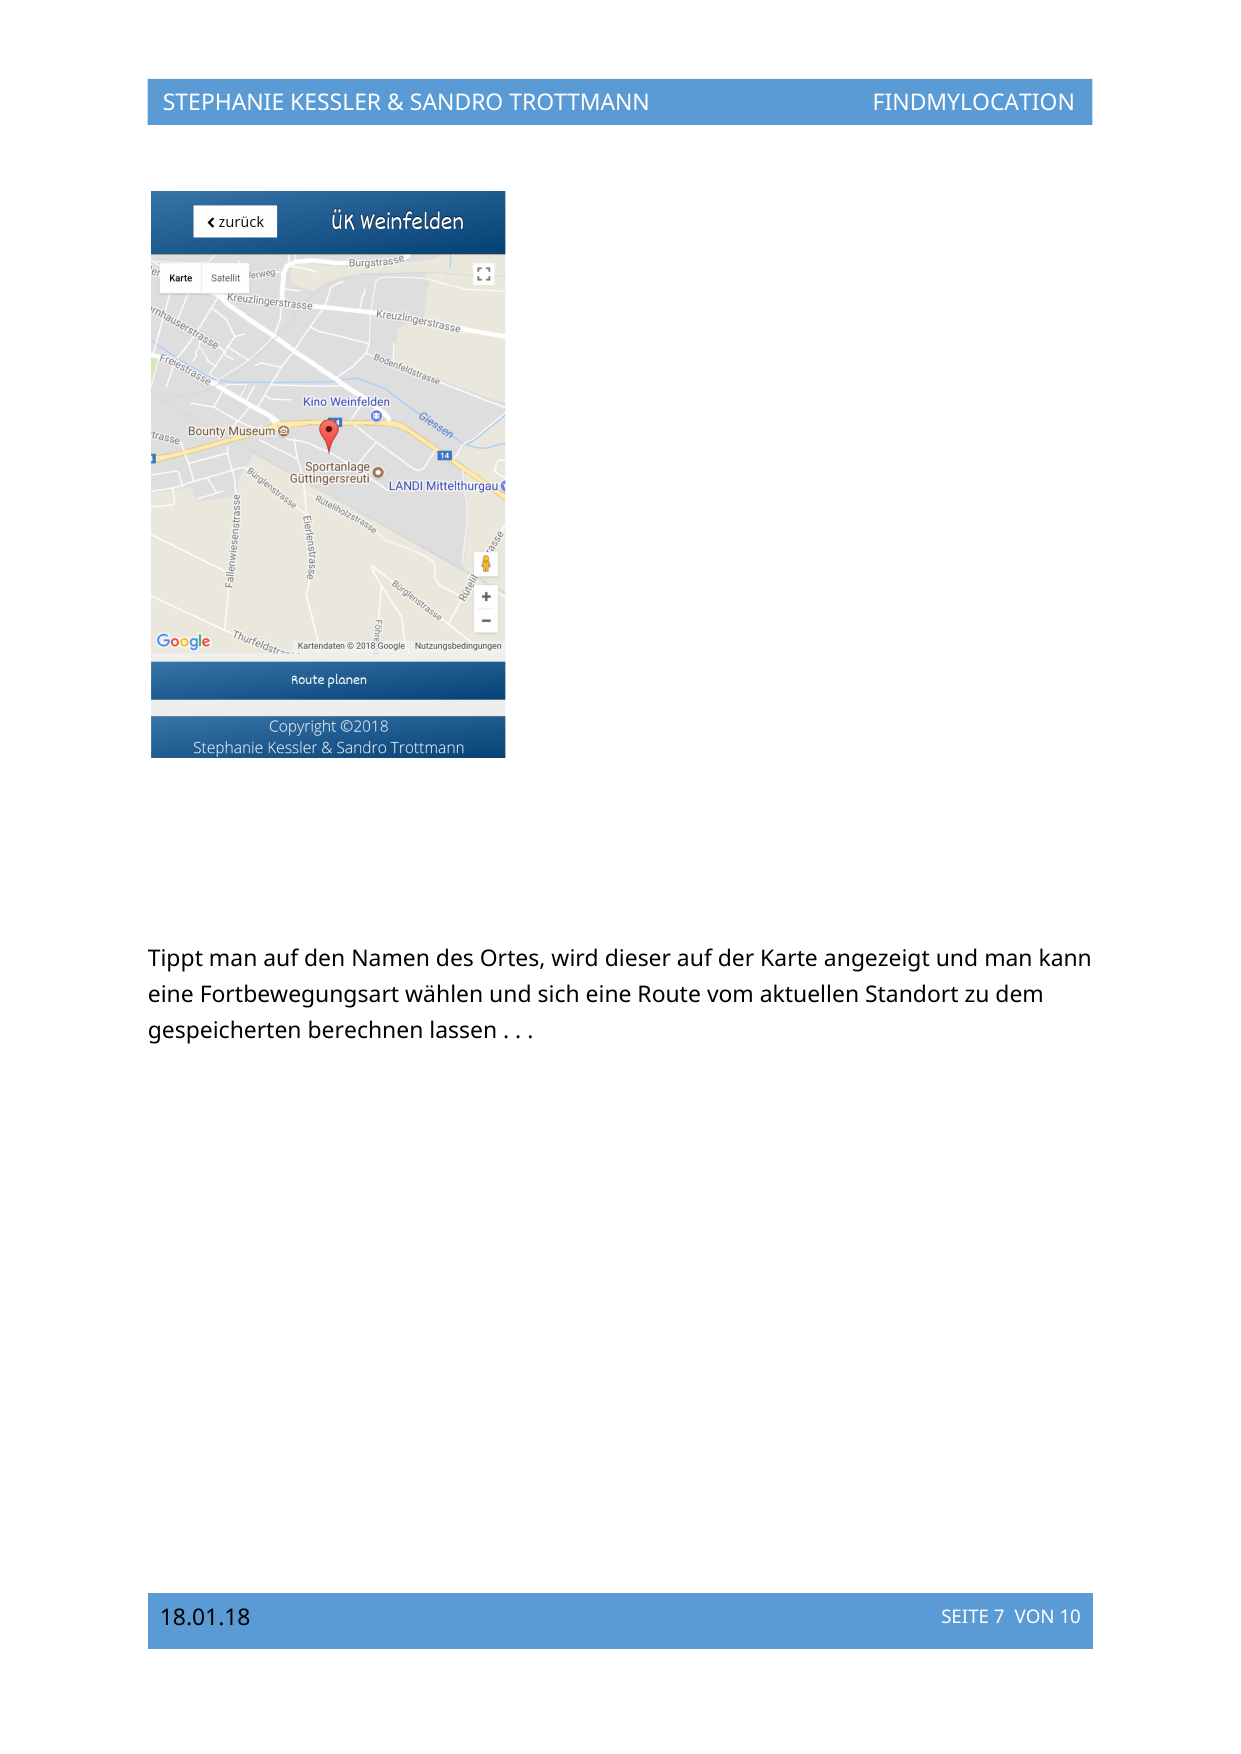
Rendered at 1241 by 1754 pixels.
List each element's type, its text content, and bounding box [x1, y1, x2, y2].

text Tippt man auf den Namen des Ortes, wird dieser auf der Karte angezeigt und man kann eine Fortbewegungsart wählen und sich eine Route vom aktuellen Standort zu dem gespeicherten berechnen lassen . . . [148, 942, 1093, 1046]
picture [151, 191, 506, 758]
